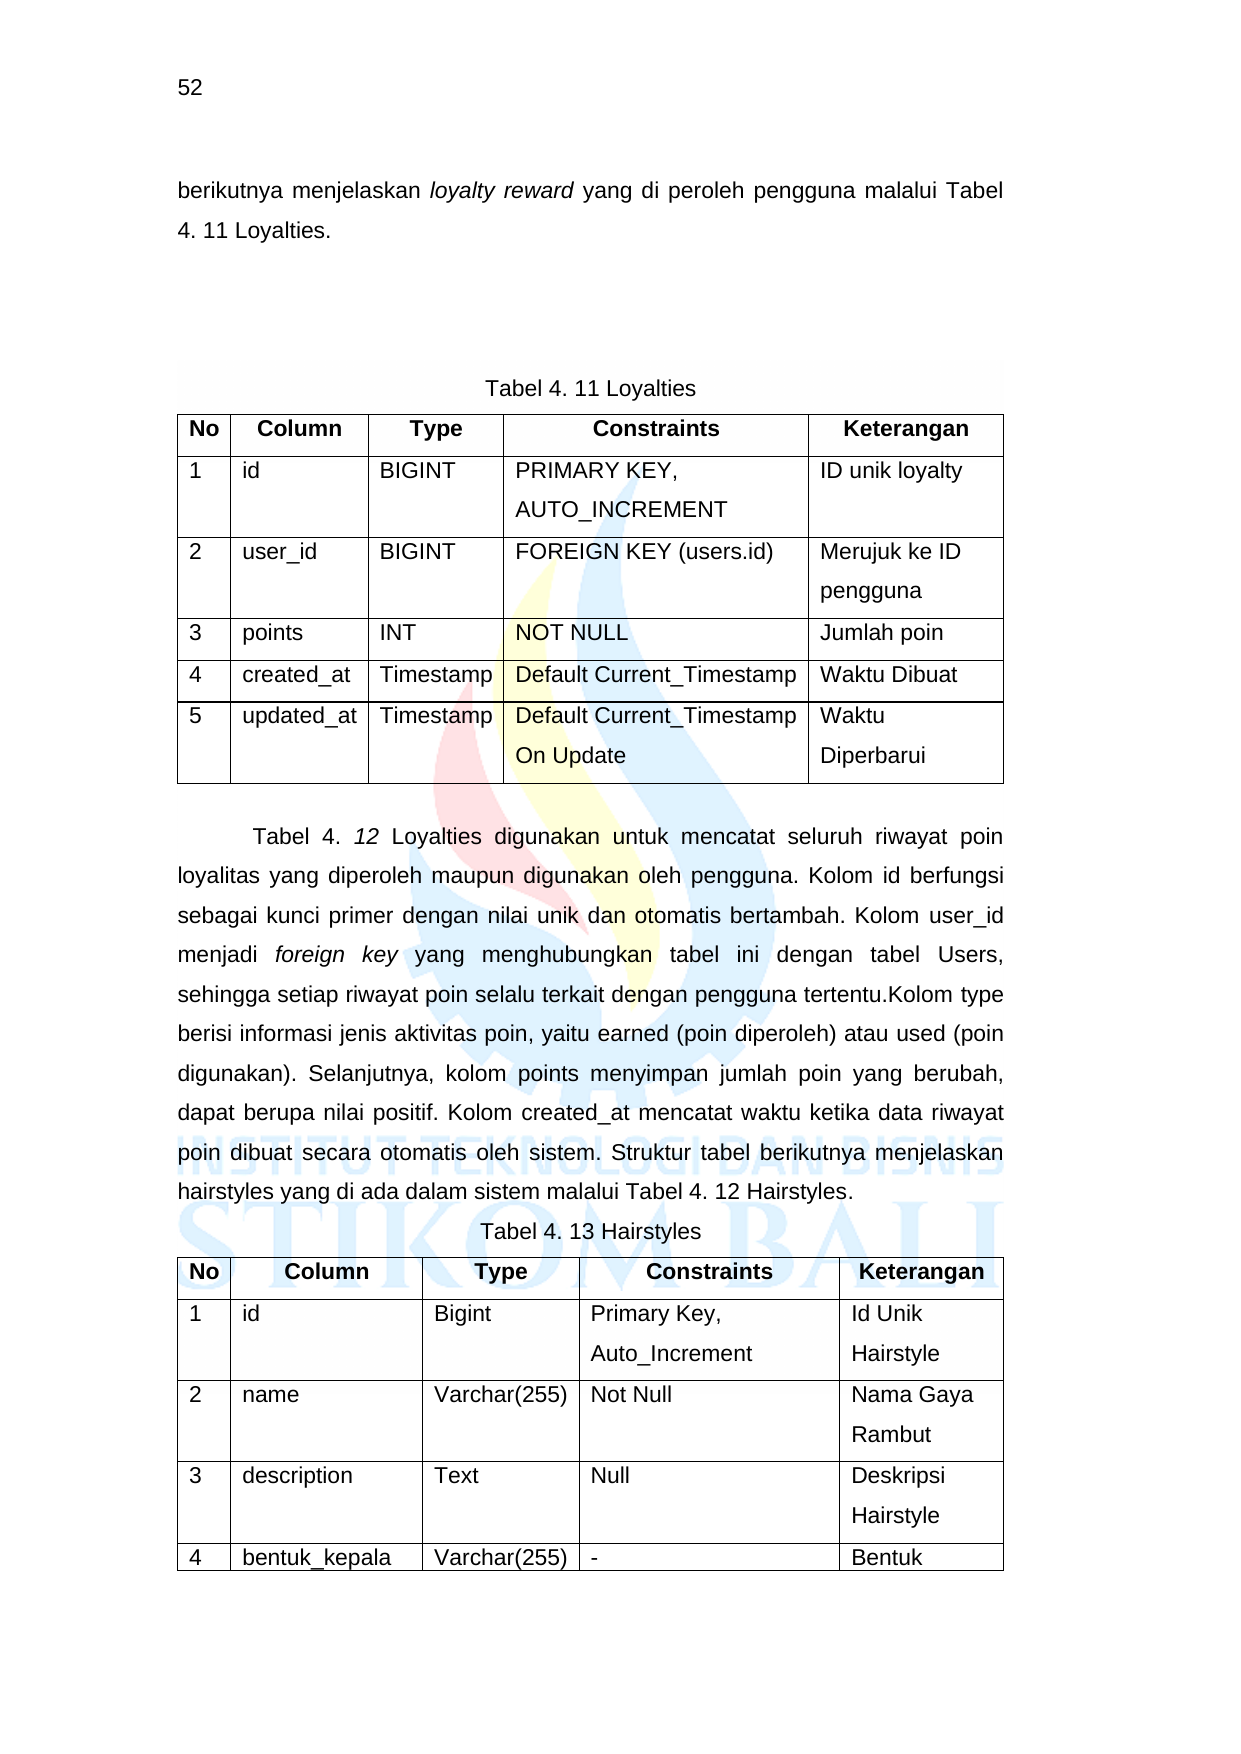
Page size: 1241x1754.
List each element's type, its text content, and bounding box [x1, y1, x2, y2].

table_cell created_at [231, 661, 368, 701]
text Tabel 4. 12 Loyalties digunakan untuk mencatat seluruh riwayat poin loyalitas yang diperoleh maupun digunakan oleh pengguna. Kolom id berfungsi sebagai kunci primer dengan nilai unik dan otomatis bertambah. Kolom user_id menjadi foreign key yang menghubungkan tabel ini dengan tabel Users, sehingga setiap riwayat poin selalu terkait dengan pengguna tertentu.Kolom type berisi informasi jenis aktivitas poin, yaitu earned (poin diperoleh) atau used (poin digunakan). Selanjutnya, kolom points menyimpan jumlah poin yang berubah, dapat berupa nilai positif. Kolom created_at mencatat waktu ketika data riwayat poin dibuat secara otomatis oleh sistem. Struktur tabel berikutnya menjelaskan hairstyles yang di ada dalam sistem malalui Tabel 4. 12 Hairstyles. [177, 823, 1004, 1205]
table_header Keterangan [840, 1258, 1003, 1299]
table_cell BIGINT [369, 538, 503, 618]
text Tabel 4. 11 Loyalties [177, 374, 1004, 401]
table_cell INT [369, 619, 503, 660]
table_header Constraints [580, 1258, 839, 1299]
table_cell Not Null [580, 1381, 839, 1461]
table_cell - [580, 1544, 839, 1570]
table_cell Waktu Dibuat [809, 661, 1003, 701]
table_cell Waktu Diperbarui [809, 703, 1003, 782]
table_cell Merujuk ke ID pengguna [809, 538, 1003, 618]
table_cell Primary Key, Auto_Increment [580, 1300, 839, 1380]
table_cell 1 [178, 457, 230, 537]
table_cell PRIMARY KEY, AUTO_INCREMENT [504, 457, 808, 537]
table_cell bentuk_kepala [231, 1544, 422, 1570]
table_cell Varchar(255) [423, 1544, 579, 1570]
table_cell Default Current_Timestamp [504, 661, 808, 701]
table_cell Timestamp [369, 661, 503, 701]
table_cell Bigint [423, 1300, 579, 1380]
table_cell Text [423, 1462, 579, 1542]
table_cell 4 [178, 1544, 230, 1570]
table_header No [178, 1258, 230, 1299]
table_cell Timestamp [369, 703, 503, 782]
table_cell 5 [178, 703, 230, 782]
table_cell FOREIGN KEY (users.id) [504, 538, 808, 618]
table_header Column [231, 1258, 422, 1299]
table_cell Default Current_Timestamp On Update [504, 703, 808, 782]
table_header Constraints [504, 415, 808, 456]
table_cell Bentuk Kepala User [840, 1544, 1003, 1570]
table_cell 2 [178, 538, 230, 618]
table_cell id [231, 457, 368, 537]
table_header Keterangan [809, 415, 1003, 456]
table_header Column [231, 415, 368, 456]
table_cell Jumlah poin [809, 619, 1003, 660]
table_header No [178, 415, 230, 456]
table_header Type [369, 415, 503, 456]
table_cell 3 [178, 619, 230, 660]
table_cell 1 [178, 1300, 230, 1380]
table_cell name [231, 1381, 422, 1461]
table_cell updated_at [231, 703, 368, 782]
table_cell Id Unik Hairstyle [840, 1300, 1003, 1380]
table_cell ID unik loyalty [809, 457, 1003, 537]
text Tabel 4. 13 Hairstyles [177, 1218, 1004, 1244]
table_cell user_id [231, 538, 368, 618]
table_cell Null [580, 1462, 839, 1542]
table_cell 3 [178, 1462, 230, 1542]
table_cell BIGINT [369, 457, 503, 537]
table_header Type [423, 1258, 579, 1299]
table_cell description [231, 1462, 422, 1542]
table_cell points [231, 619, 368, 660]
table_cell Deskripsi Hairstyle [840, 1462, 1003, 1542]
table_cell 2 [178, 1381, 230, 1461]
table_cell 4 [178, 661, 230, 701]
table_cell Varchar(255) [423, 1381, 579, 1461]
table_cell id [231, 1300, 422, 1380]
table_cell NOT NULL [504, 619, 808, 660]
table_cell Nama Gaya Rambut [840, 1381, 1003, 1461]
